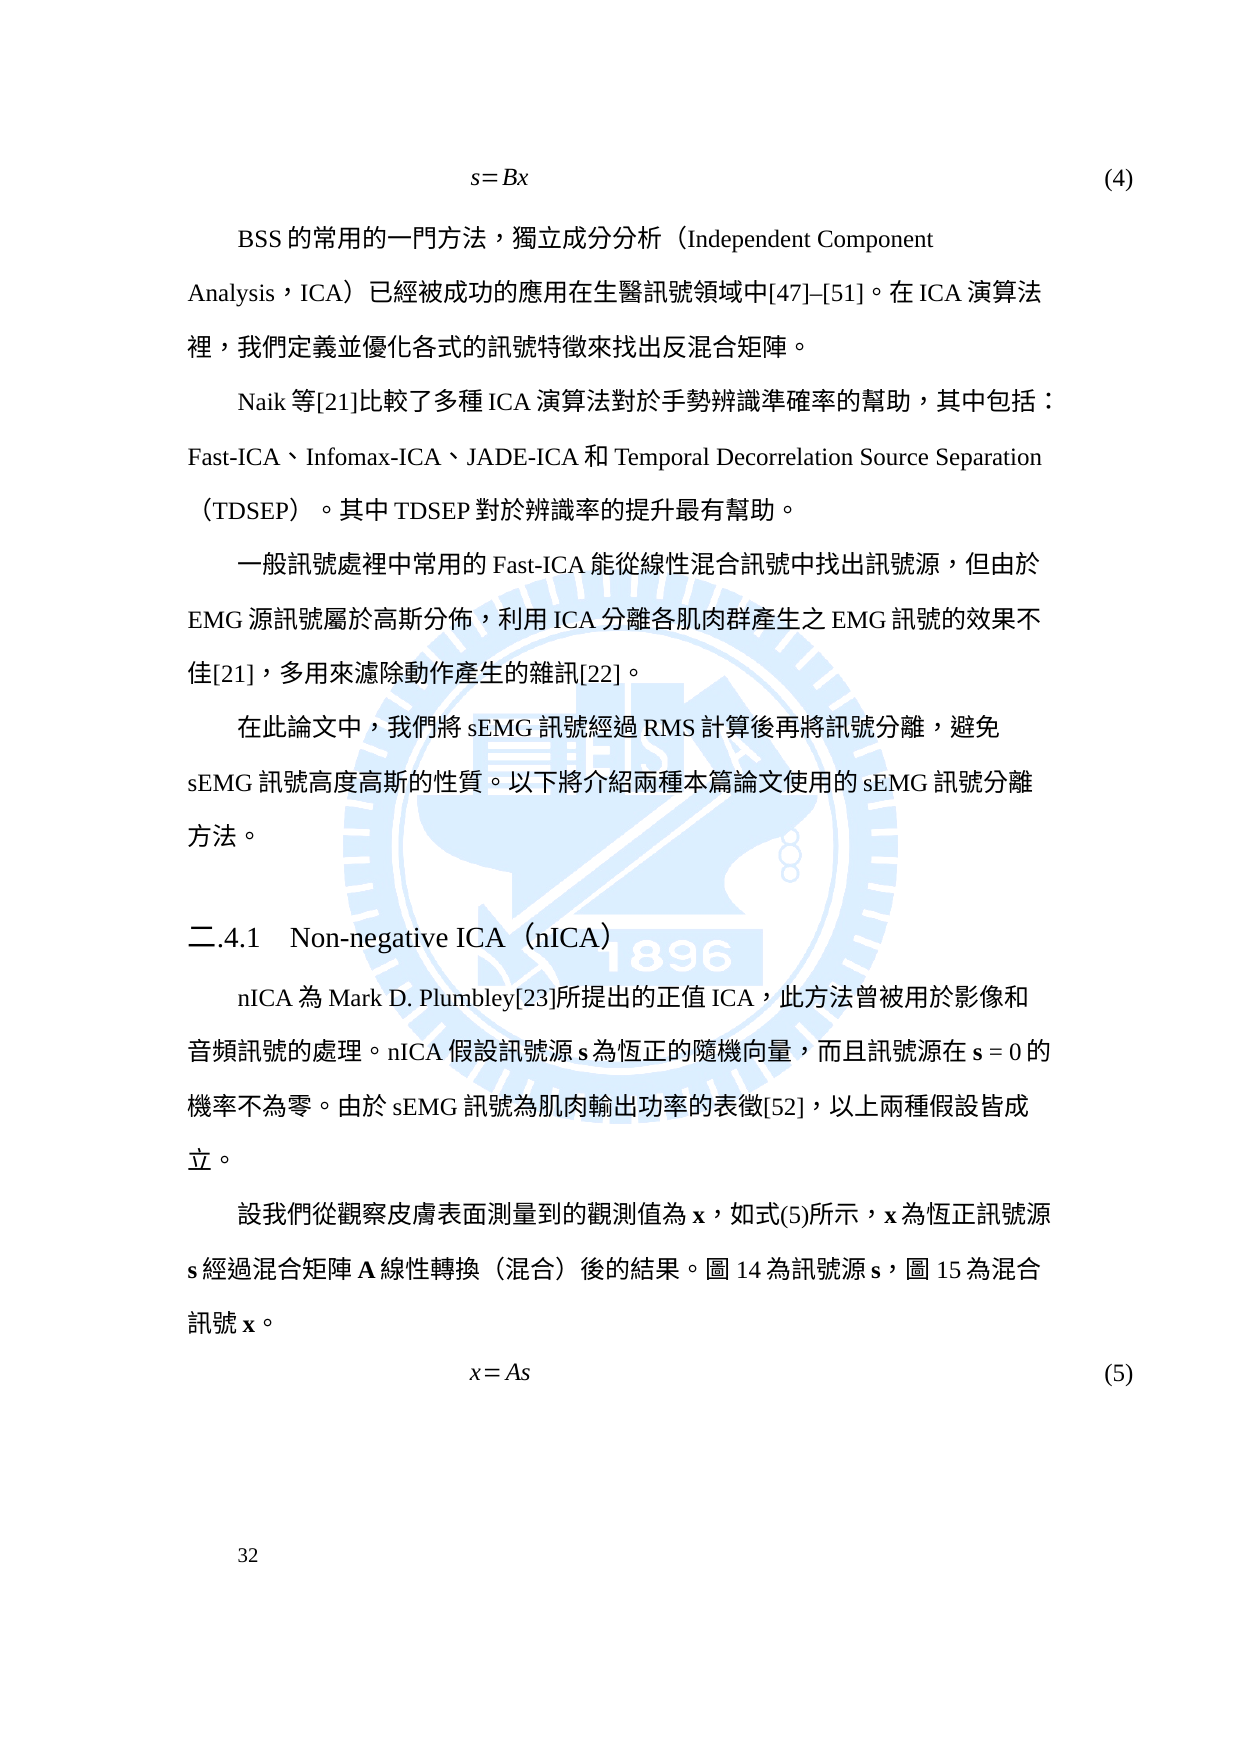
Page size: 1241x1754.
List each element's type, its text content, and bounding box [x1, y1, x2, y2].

table_header (4) [811, 163, 1144, 218]
subtitle Non-negative ICA（nICA） [187, 914, 1053, 956]
table_header [188, 1358, 812, 1452]
text Naik等[21]比較了多種ICA演算法對於手勢辨識準確率的幫助，其中包括：Fast-ICA、Infomax-ICA、JADE-ICA和Temporal Decorrelation Source Separation （TDSEP）。其中TDSEP對於辨識率的提升最有幫助。 [187, 382, 1053, 527]
text nICA為Mark D. Plumbley[23]所提出的正值ICA，此方法曾被用於影像和音頻訊號的處理。nICA假設訊號源s為恆正的隨機向量，而且訊號源在s = 0的機率不為零。由於sEMG訊號為肌肉輸出功率的表徵[52]，以上兩種假設皆成立。 [187, 977, 1053, 1177]
table_header [188, 163, 811, 218]
text BSS的常用的一門方法，獨立成分分析（Independent Component Analysis，ICA）已經被成功的應用在生醫訊號領域中[47]–[51]。在ICA演算法裡，我們定義並優化各式的訊號特徵來找出反混合矩陣。 [187, 218, 1053, 363]
text 在此論文中，我們將sEMG訊號經過RMS計算後再將訊號分離，避免sEMG訊號高度高斯的性質。以下將介紹兩種本篇論文使用的sEMG訊號分離方法。 [187, 708, 1053, 853]
text 設我們從觀察皮膚表面測量到的觀測值為x，如式(5)所示，x為恆正訊號源s經過混合矩陣A線性轉換（混合）後的結果。圖 14為訊號源s，圖 15為混合訊號x。 [187, 1195, 1053, 1340]
text 一般訊號處裡中常用的Fast-ICA能從線性混合訊號中找出訊號源，但由於EMG源訊號屬於高斯分佈，利用ICA分離各肌肉群產生之EMG訊號的效果不佳[21]，多用來濾除動作產生的雜訊[22]。 [187, 545, 1053, 690]
table_header (5) [812, 1358, 1144, 1452]
